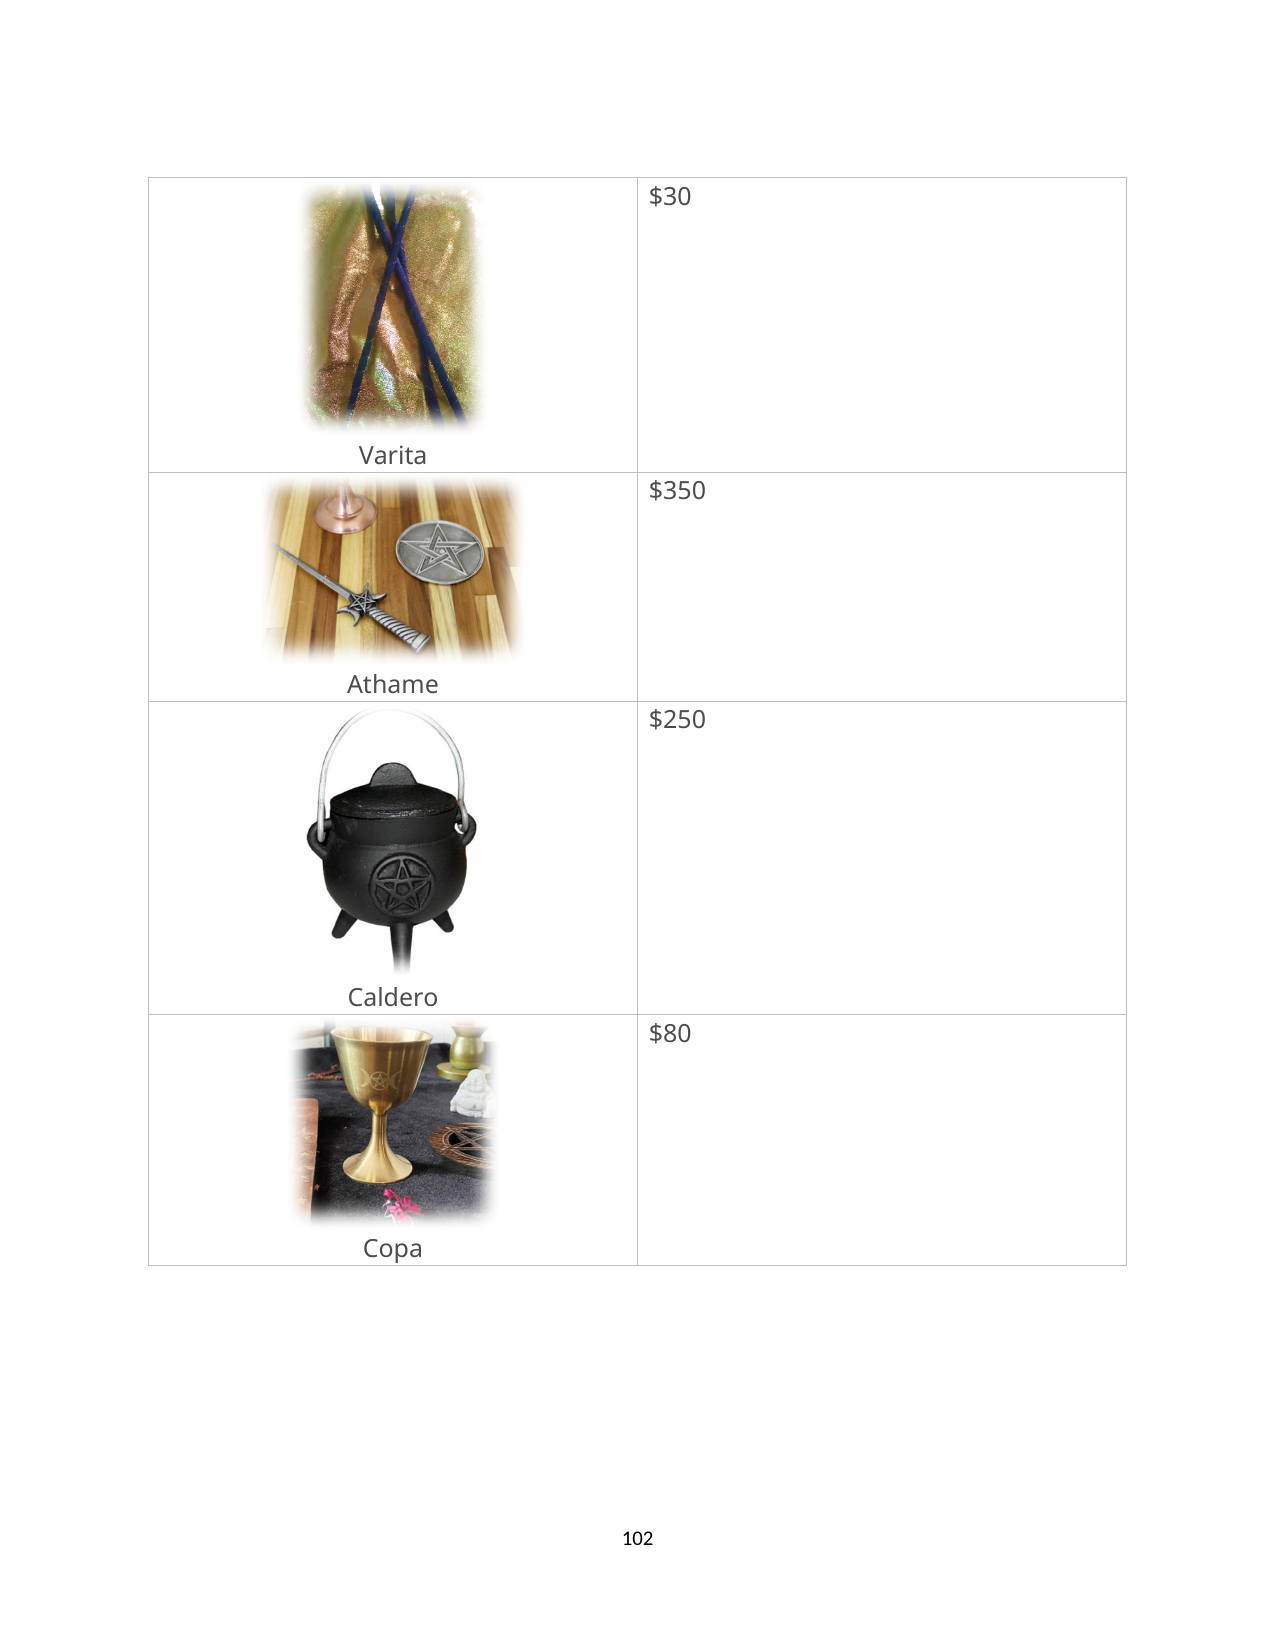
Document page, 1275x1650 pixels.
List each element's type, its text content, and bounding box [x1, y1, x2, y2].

table_cell $350 [638, 473, 1126, 701]
picture [287, 501, 499, 638]
picture [324, 207, 462, 409]
picture [314, 1044, 472, 1202]
table_cell $30 [638, 178, 1126, 472]
table_cell Caldero [149, 702, 637, 1014]
table_cell Varita [149, 178, 637, 472]
table_cell $80 [638, 1015, 1126, 1265]
table_cell Copa [149, 1015, 637, 1265]
picture [282, 730, 502, 950]
table_cell Athame [149, 473, 637, 701]
table_cell $250 [638, 702, 1126, 1014]
